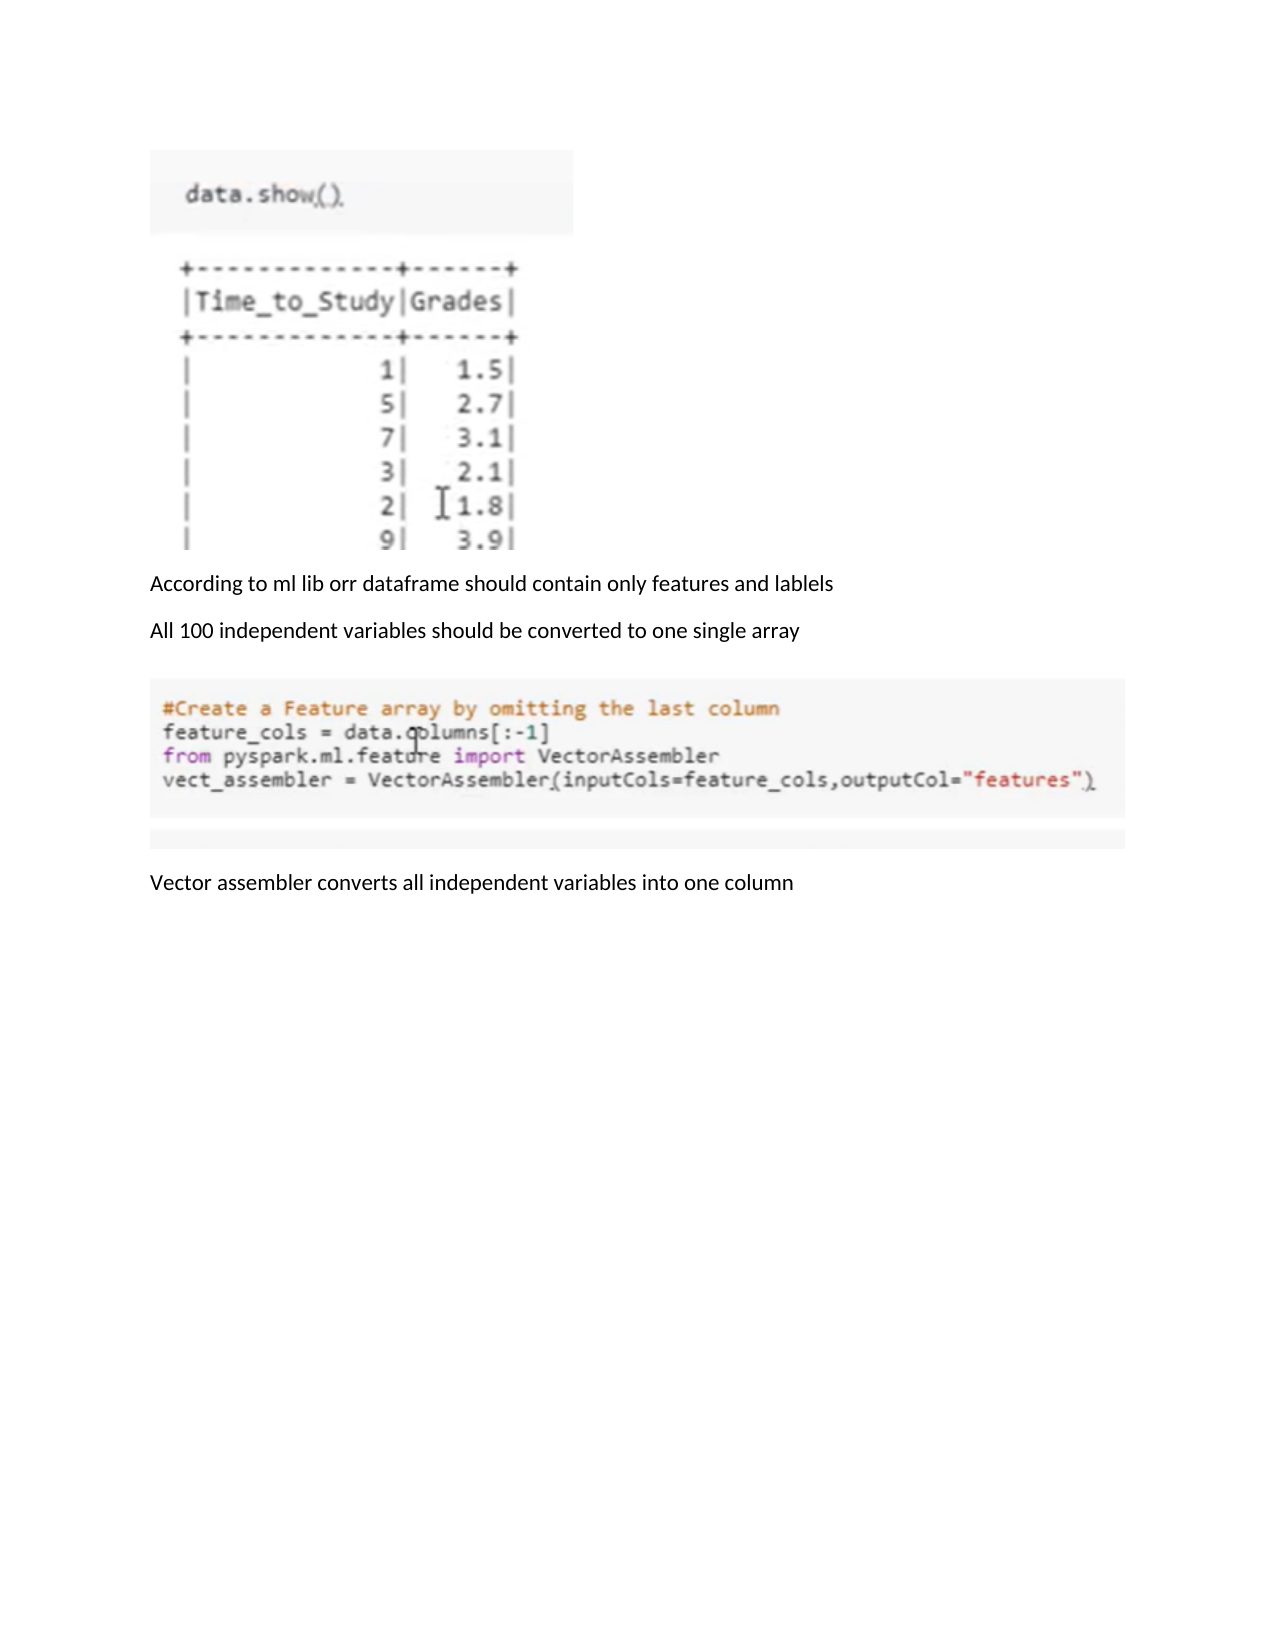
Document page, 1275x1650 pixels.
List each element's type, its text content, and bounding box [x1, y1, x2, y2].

text According to ml lib orr dataframe should contain only features and lablels [150, 569, 1125, 597]
picture [150, 662, 1125, 849]
picture [150, 150, 574, 550]
text Vector assembler converts all independent variables into one column [150, 868, 1125, 896]
text All 100 independent variables should be converted to one single array [150, 616, 1125, 644]
